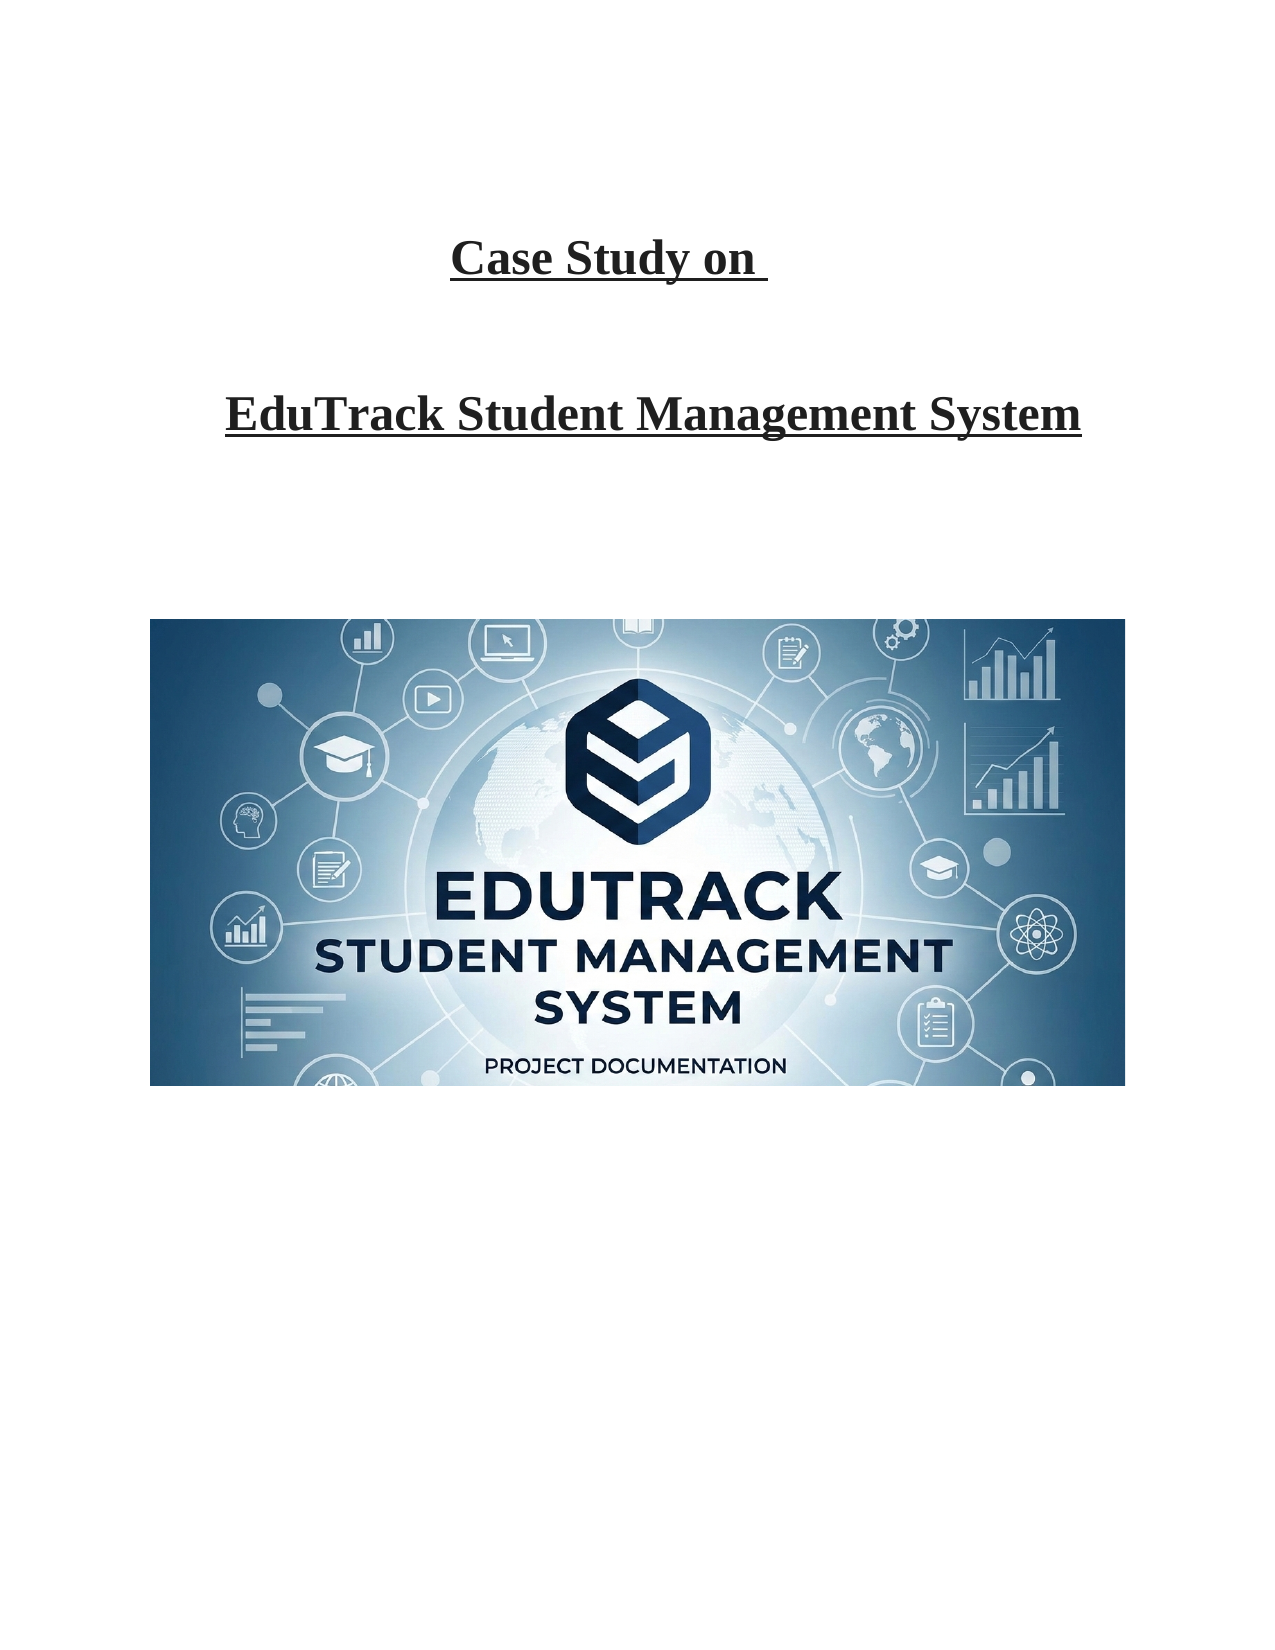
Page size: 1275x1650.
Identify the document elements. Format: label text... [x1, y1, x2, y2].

picture [150, 619, 1125, 1086]
subtitle Case Study on [450, 228, 1125, 286]
subtitle EduTrack Student Management System [150, 384, 1125, 442]
